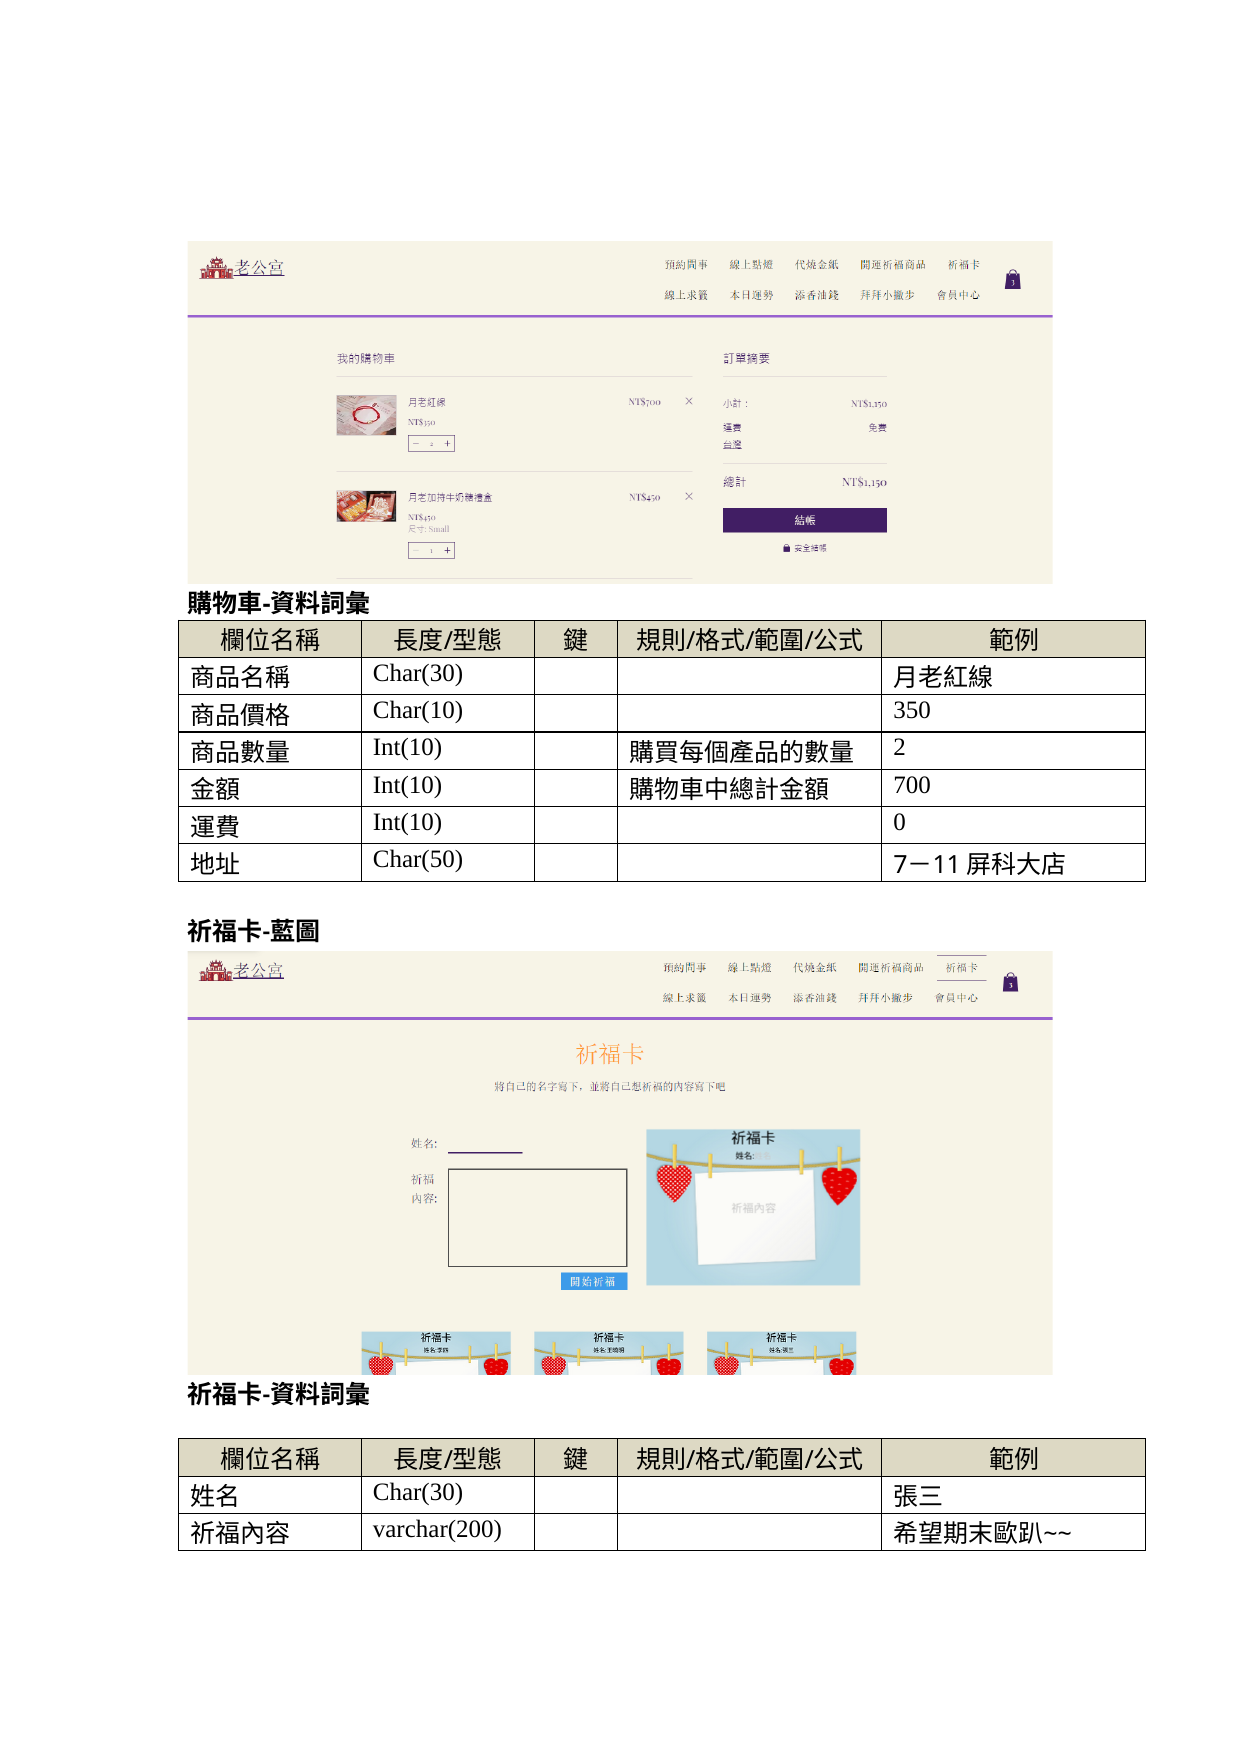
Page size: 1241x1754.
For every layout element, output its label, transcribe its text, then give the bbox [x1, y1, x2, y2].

table_cell Int(10) [362, 807, 534, 843]
table_cell [882, 658, 1145, 694]
table_cell [179, 807, 361, 843]
picture [187, 951, 1053, 1375]
table_header [179, 621, 361, 657]
table_header [618, 621, 881, 657]
table_cell varchar(200) [362, 1514, 534, 1550]
table_cell [535, 807, 617, 843]
text 祈福卡-資料詞彙 [187, 1379, 1053, 1409]
table_cell [535, 844, 617, 881]
table_cell [179, 658, 361, 694]
table_cell [179, 770, 361, 806]
table_cell [179, 695, 361, 731]
table_header [618, 1439, 881, 1476]
table_header [535, 621, 617, 657]
table_cell [618, 770, 881, 806]
table_cell 350 [882, 695, 1145, 731]
table_cell [535, 770, 617, 806]
text 祈福卡-藍圖 [187, 917, 1053, 947]
table_cell Char(30) [362, 658, 534, 694]
table_cell 700 [882, 770, 1145, 806]
table_cell [535, 1477, 617, 1513]
table_cell [179, 844, 361, 881]
table_cell [618, 733, 881, 769]
table_cell Char(10) [362, 695, 534, 731]
table_cell [618, 658, 881, 694]
table_cell [179, 1477, 361, 1513]
table_cell [179, 1514, 361, 1550]
table_cell 0 [882, 807, 1145, 843]
table_header [535, 1439, 617, 1476]
table_cell [179, 733, 361, 769]
table_cell Char(50) [362, 844, 534, 881]
table_cell [535, 658, 617, 694]
table_cell [618, 844, 881, 881]
table_cell 2 [882, 733, 1145, 769]
table_cell [535, 733, 617, 769]
table_cell Int(10) [362, 770, 534, 806]
table_header [882, 621, 1145, 657]
table_cell [618, 1477, 881, 1513]
table_cell [618, 695, 881, 731]
table_cell Char(30) [362, 1477, 534, 1513]
table_header [179, 1439, 361, 1476]
table_cell [882, 1514, 1145, 1550]
table_cell [535, 695, 617, 731]
table_cell Int(10) [362, 733, 534, 769]
table_header [882, 1439, 1145, 1476]
table_cell [882, 1477, 1145, 1513]
table_cell [535, 1514, 617, 1550]
picture [187, 241, 1053, 584]
table_header [362, 621, 534, 657]
table_cell [882, 844, 1145, 881]
table_cell [618, 1514, 881, 1550]
table_cell [618, 807, 881, 843]
table_header [362, 1439, 534, 1476]
